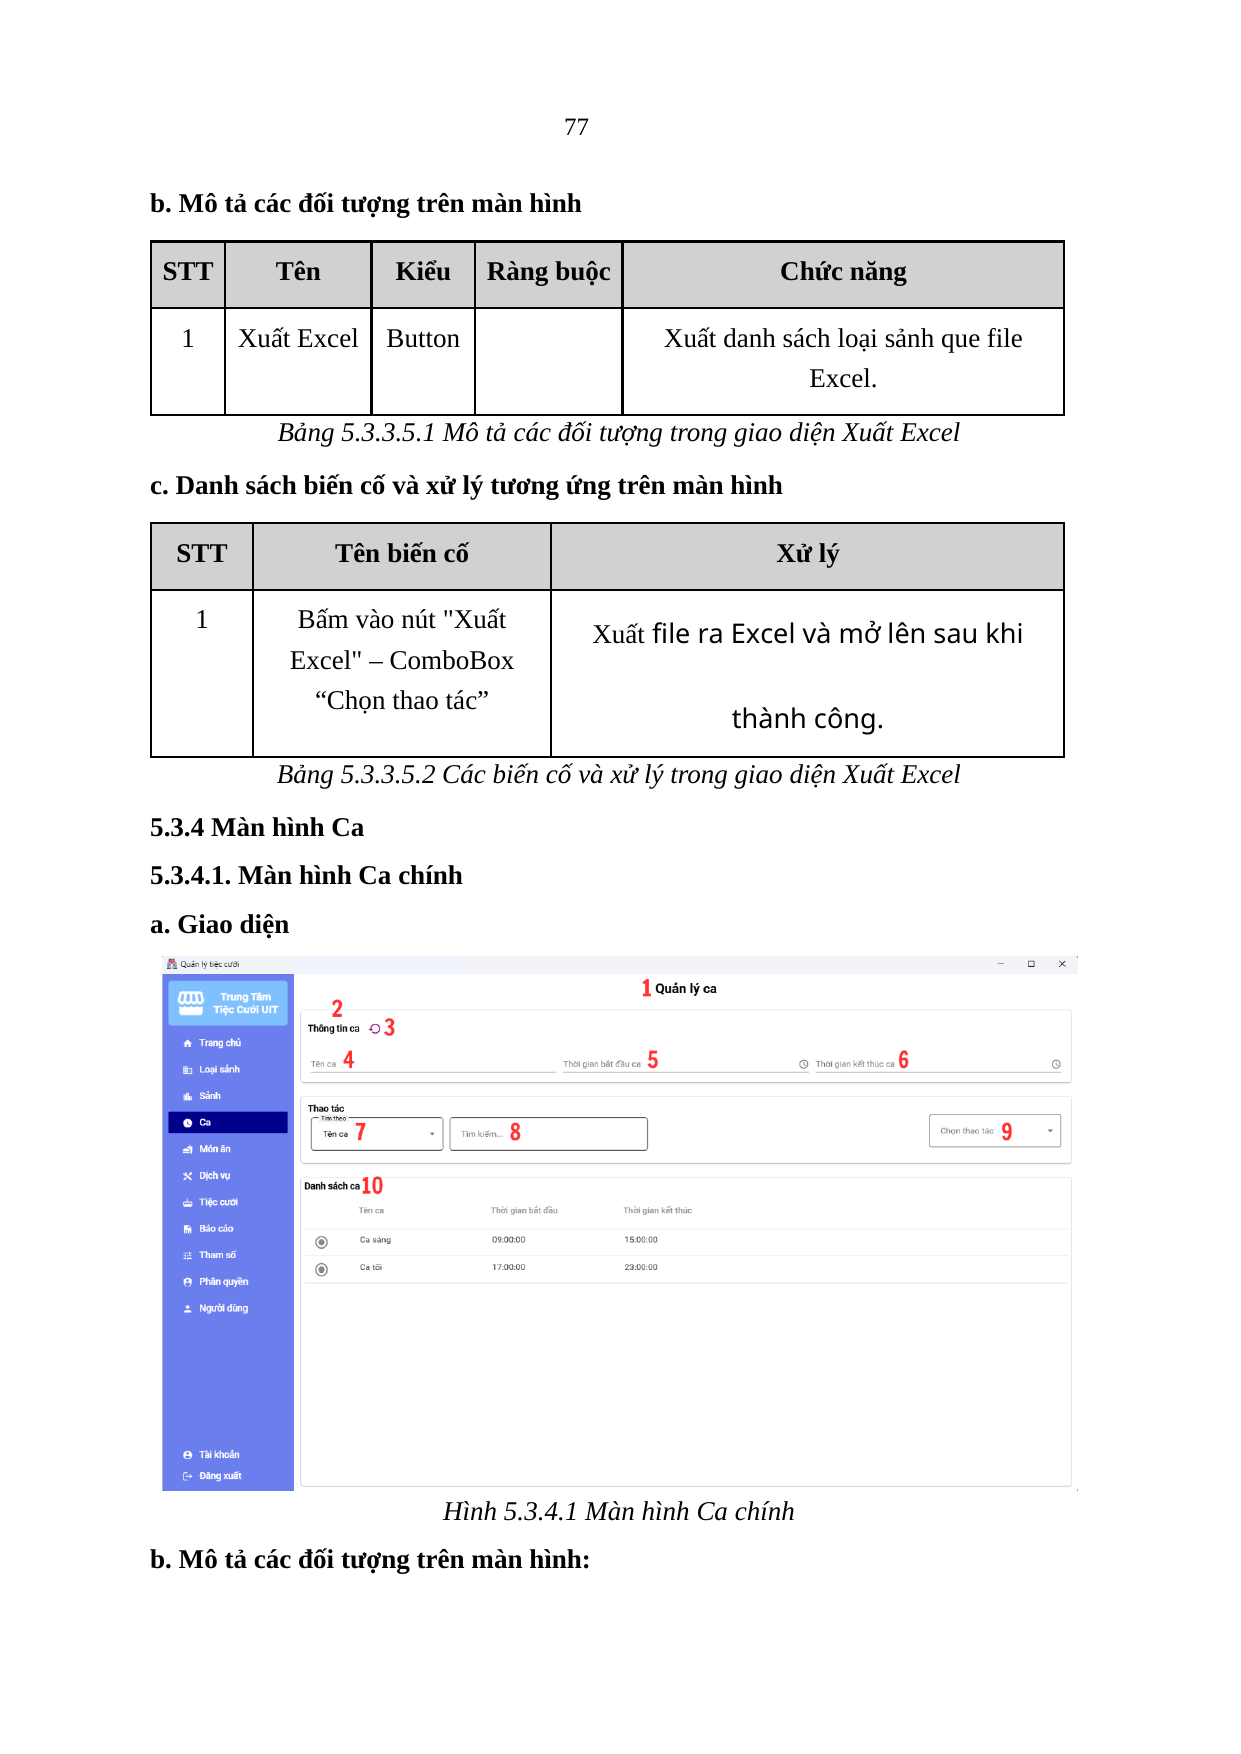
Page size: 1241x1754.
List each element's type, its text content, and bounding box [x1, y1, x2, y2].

subtitle 5.3.4 Màn hình Ca [150, 811, 1090, 842]
table_cell [476, 309, 621, 414]
table_cell Xuất Excel [226, 309, 370, 414]
table_header STT [152, 243, 224, 307]
table_header Ràng buộc [476, 243, 621, 307]
table_header Tên biến cố [254, 524, 550, 589]
text b. Mô tả các đối tượng trên màn hình [150, 187, 1090, 219]
table_header Tên [226, 243, 370, 307]
table_header Xử lý [552, 524, 1063, 589]
table_cell Bấm vào nút "Xuất Excel" – ComboBox “Chọn thao tác” [254, 591, 550, 756]
table_cell Xuất danh sách loại sảnh que file Excel. [624, 309, 1063, 414]
picture [162, 956, 1078, 1491]
text Bảng 5.3.3.5.2 Các biến cố và xử lý trong giao diện Xuất Excel [150, 758, 1090, 789]
table_cell Xuất file ra Excel và mở lên sau khi thành công. [552, 591, 1063, 756]
text 5.3.4.1. Màn hình Ca chính [150, 859, 1090, 891]
table_cell 1 [152, 309, 224, 414]
table_cell 1 [152, 591, 252, 756]
table_header Chức năng [624, 243, 1063, 307]
table_header STT [152, 524, 252, 589]
text c. Danh sách biến cố và xử lý tương ứng trên màn hình [150, 469, 1090, 501]
text Bảng 5.3.3.5.1 Mô tả các đối tượng trong giao diện Xuất Excel [150, 416, 1090, 448]
table_cell Button [373, 309, 474, 414]
text a. Giao diện [150, 908, 1090, 939]
text b. Mô tả các đối tượng trên màn hình: [150, 1543, 1090, 1574]
table_header Kiểu [373, 243, 474, 307]
